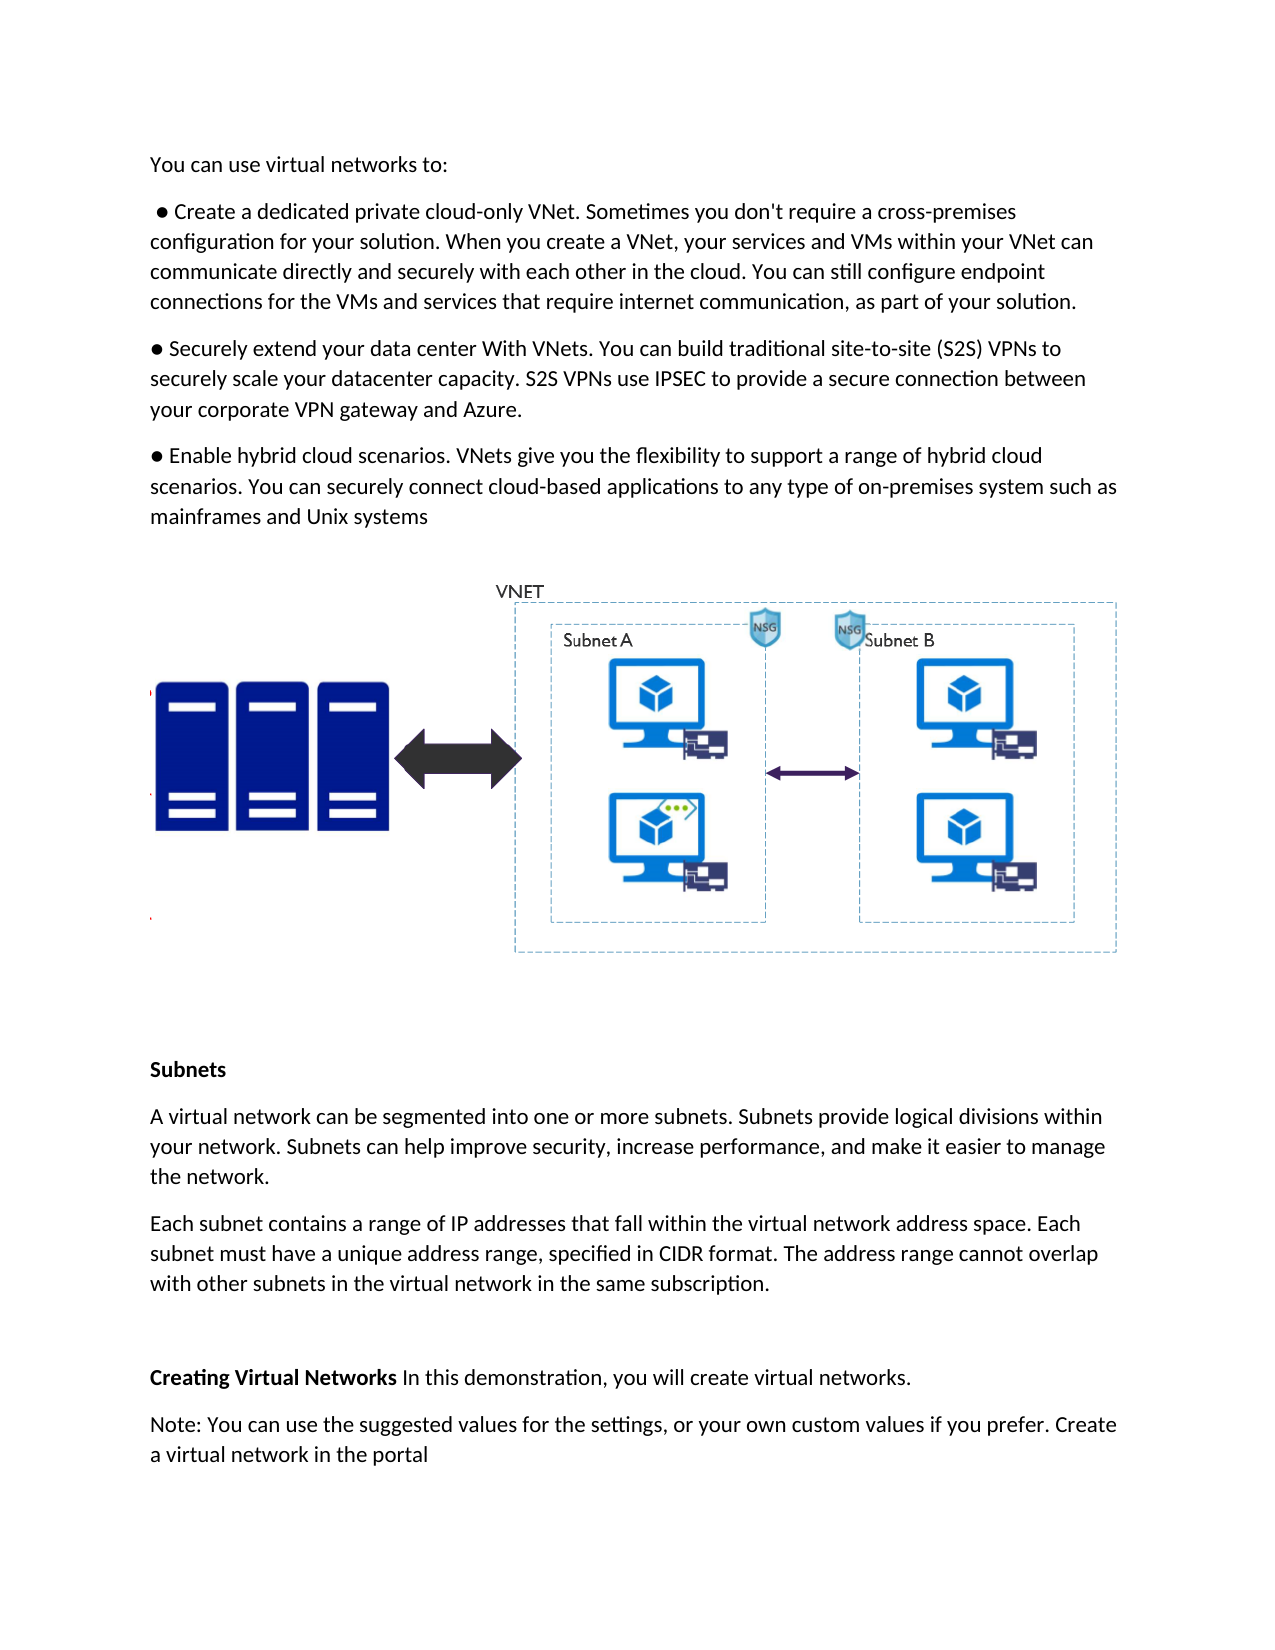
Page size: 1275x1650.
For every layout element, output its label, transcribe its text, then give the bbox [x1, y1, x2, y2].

picture [150, 548, 1125, 990]
text Subnets [150, 1055, 1125, 1083]
text You can use virtual networks to: [150, 150, 1125, 178]
text ● Create a dedicated private cloud-only VNet. Sometimes you don't require a cross-premises configuration for your solution. When you create a VNet, your services and VMs within your VNet can communicate directly and securely with each other in the cloud. You can still configure endpoint connections for the VMs and services that require internet communication, as part of your solution. [150, 197, 1125, 316]
text ● Securely extend your data center With VNets. You can build traditional site-to-site (S2S) VPNs to securely scale your datacenter capacity. S2S VPNs use IPSEC to provide a secure connection between your corporate VPN gateway and Azure. [150, 334, 1125, 423]
text Note: You can use the suggested values for the settings, or your own custom values if you prefer. Create a virtual network in the portal [150, 1410, 1125, 1468]
text ● Enable hybrid cloud scenarios. VNets give you the flexibility to support a range of hybrid cloud scenarios. You can securely connect cloud-based applications to any type of on-premises system such as mainframes and Unix systems [150, 442, 1125, 530]
text A virtual network can be segmented into one or more subnets. Subnets provide logical divisions within your network. Subnets can help improve security, increase performance, and make it easier to manage the network. [150, 1102, 1125, 1190]
text Each subnet contains a range of IP addresses that fall within the virtual network address space. Each subnet must have a unique address range, specified in CIDR format. The address range cannot overlap with other subnets in the virtual network in the same subscription. [150, 1209, 1125, 1297]
text Creating Virtual Networks In this demonstration, you will create virtual networks. [150, 1363, 1125, 1391]
